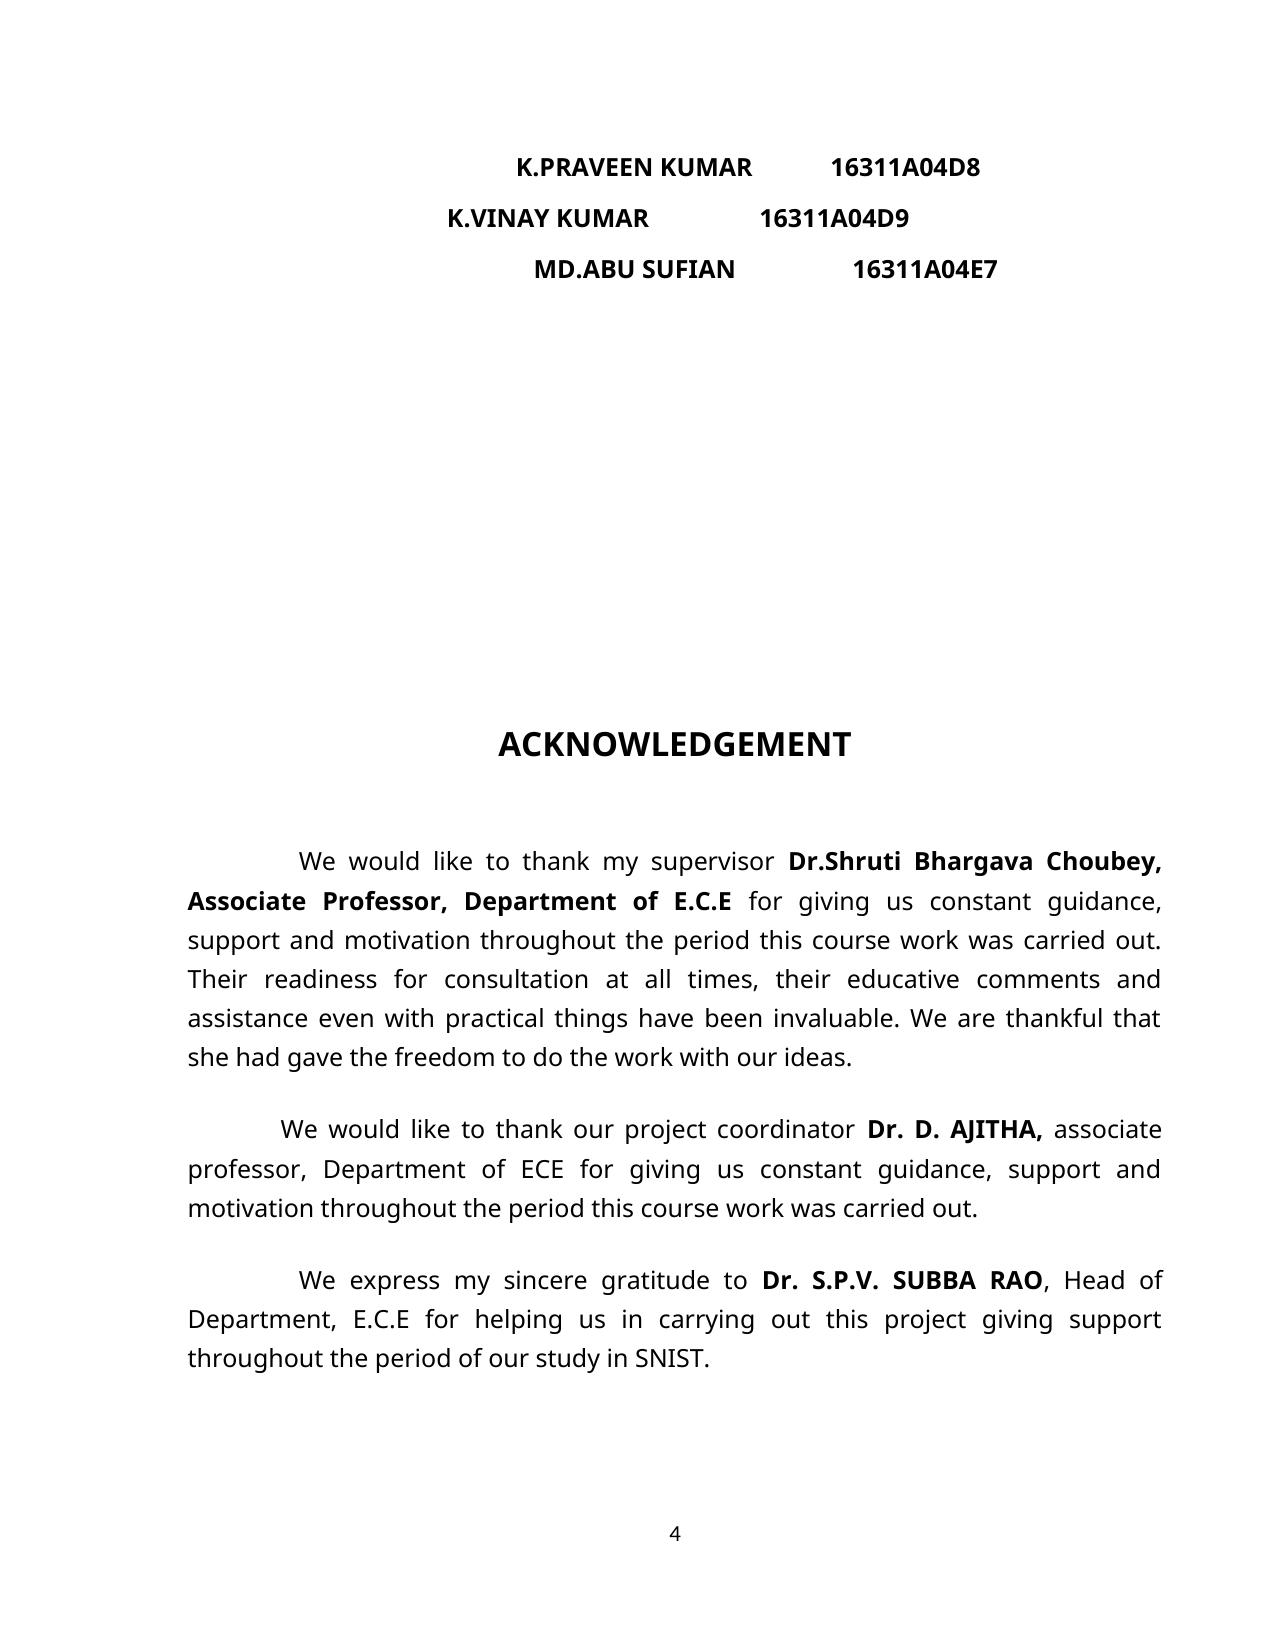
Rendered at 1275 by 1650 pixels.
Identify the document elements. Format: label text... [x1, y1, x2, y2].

text We express my sincere gratitude to Dr. S.P.V. SUBBA RAO, Head of Department, E.C.E for helping us in carrying out this project giving support throughout the period of our study in SNIST. [187, 1263, 1162, 1375]
text K.PRAVEEN KUMAR 16311A04D8 [187, 150, 1162, 184]
text MD.ABU SUFIAN 16311A04E7 [187, 252, 1162, 286]
text K.VINAY KUMAR 16311A04D9 [187, 201, 1162, 235]
text We would like to thank my supervisor Dr.Shruti Bhargava Choubey, Associate Professor, Department of E.C.E for giving us constant guidance, support and motivation throughout the period this course work was carried out. Their readiness for consultation at all times, their educative comments and assistance even with practical things have been invaluable. We are thankful that she had gave the freedom to do the work with our ideas. [187, 844, 1162, 1074]
text We would like to thank our project coordinator Dr. D. AJITHA, associate professor, Department of ECE for giving us constant guidance, support and motivation throughout the period this course work was carried out. [187, 1112, 1162, 1224]
text ACKNOWLEDGEMENT [187, 720, 1162, 766]
